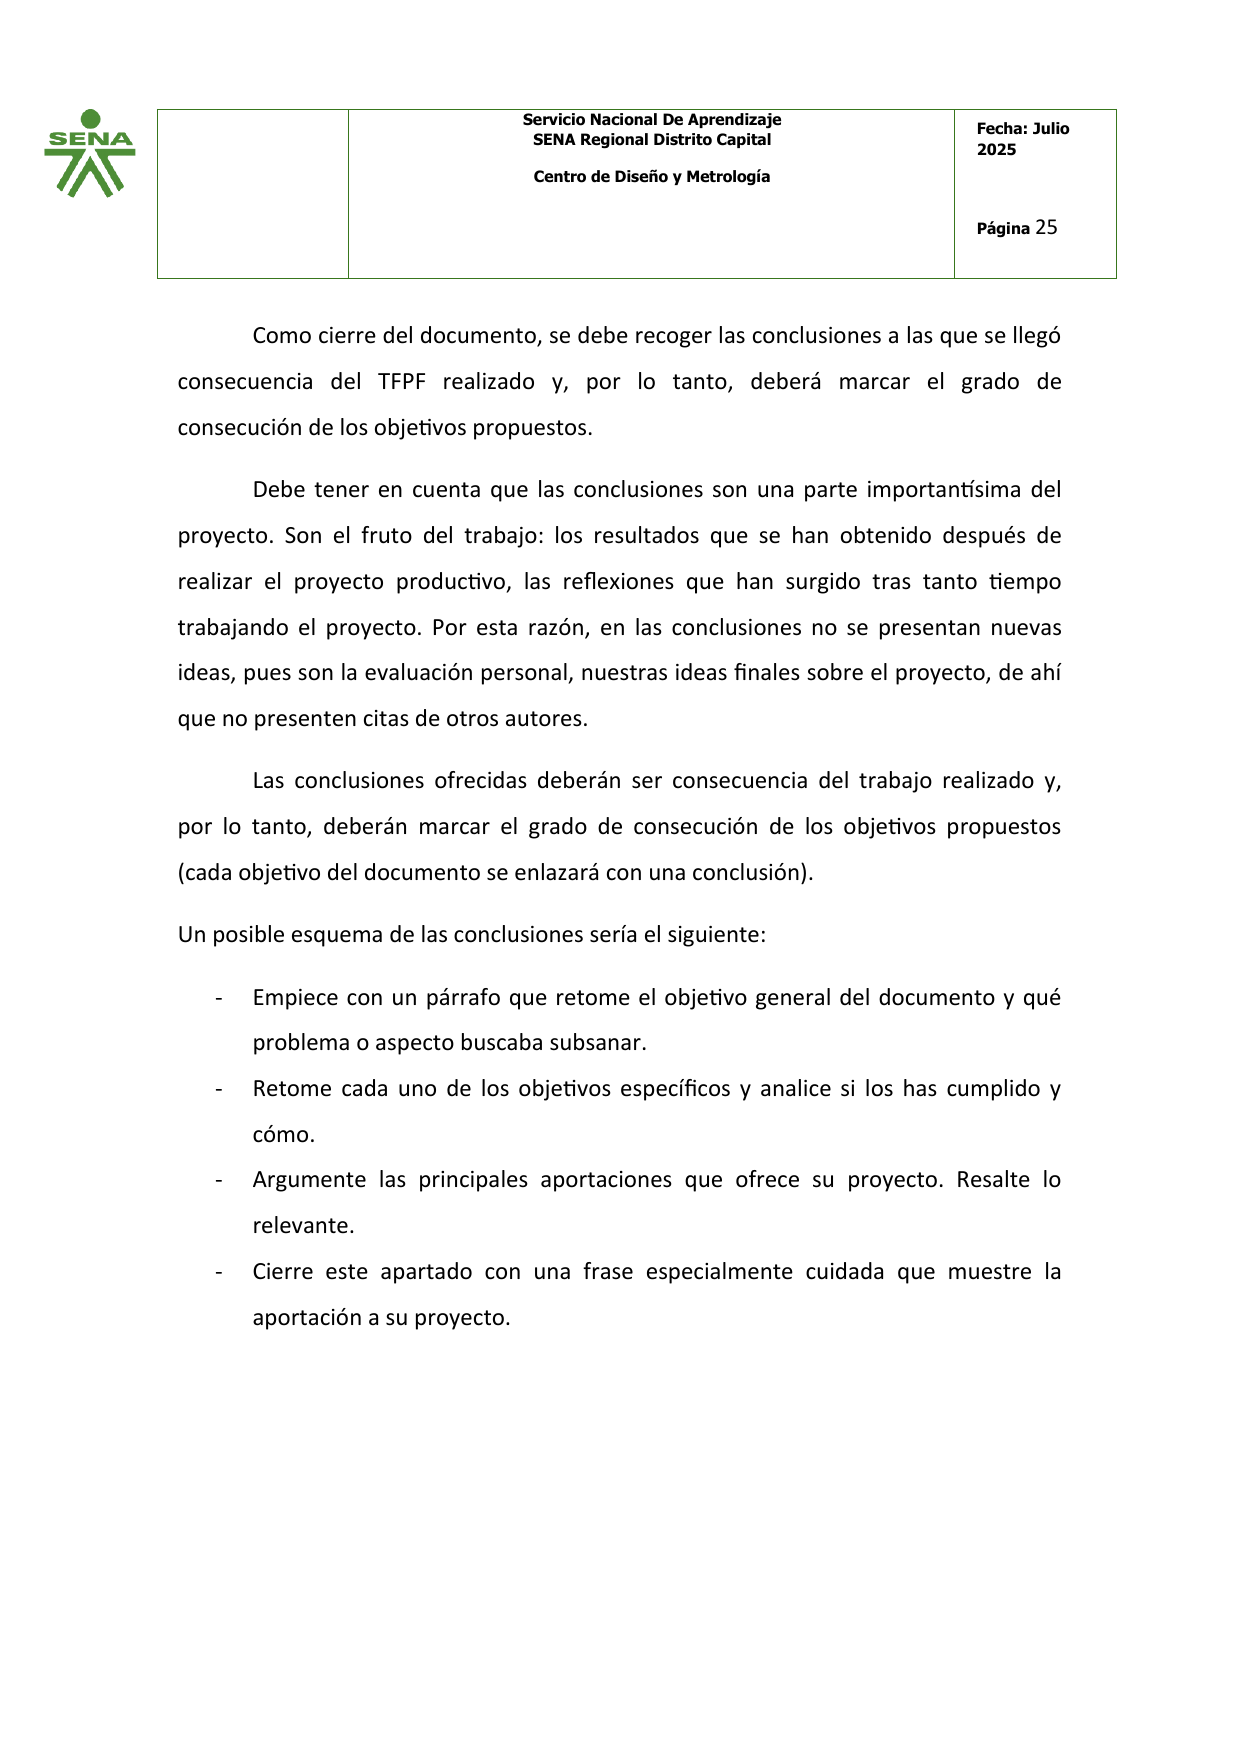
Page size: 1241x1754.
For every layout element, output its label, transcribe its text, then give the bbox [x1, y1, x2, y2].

list Cierre este apartado con una frase especialmente cuidada que muestre la aportación a su proyecto. [215, 1255, 1063, 1331]
list Empiece con un párrafo que retome el objetivo general del documento y qué problema o aspecto buscaba subsanar. [215, 981, 1063, 1057]
text Debe tener en cuenta que las conclusiones son una parte importantísima del proyecto. Son el fruto del trabajo: los resultados que se han obtenido después de realizar el proyecto productivo, las reflexiones que han surgido tras tanto tiempo trabajando el proyecto. Por esta razón, en las conclusiones no se presentan nuevas ideas, pues son la evaluación personal, nuestras ideas finales sobre el proyecto, de ahí que no presenten citas de otros autores. [177, 473, 1063, 733]
text Un posible esquema de las conclusiones sería el siguiente: [177, 918, 1063, 949]
picture [44, 109, 136, 198]
list Retome cada uno de los objetivos específicos y analice si los has cumplido y cómo. [215, 1072, 1063, 1148]
text Las conclusiones ofrecidas deberán ser consecuencia del trabajo realizado y, por lo tanto, deberán marcar el grado de consecución de los objetivos propuestos (cada objetivo del documento se enlazará con una conclusión). [177, 764, 1063, 886]
list Argumente las principales aportaciones que ofrece su proyecto. Resalte lo relevante. [215, 1164, 1063, 1240]
text Como cierre del documento, se debe recoger las conclusiones a las que se llegó consecuencia del TFPF realizado y, por lo tanto, deberá marcar el grado de consecución de los objetivos propuestos. [177, 319, 1063, 442]
